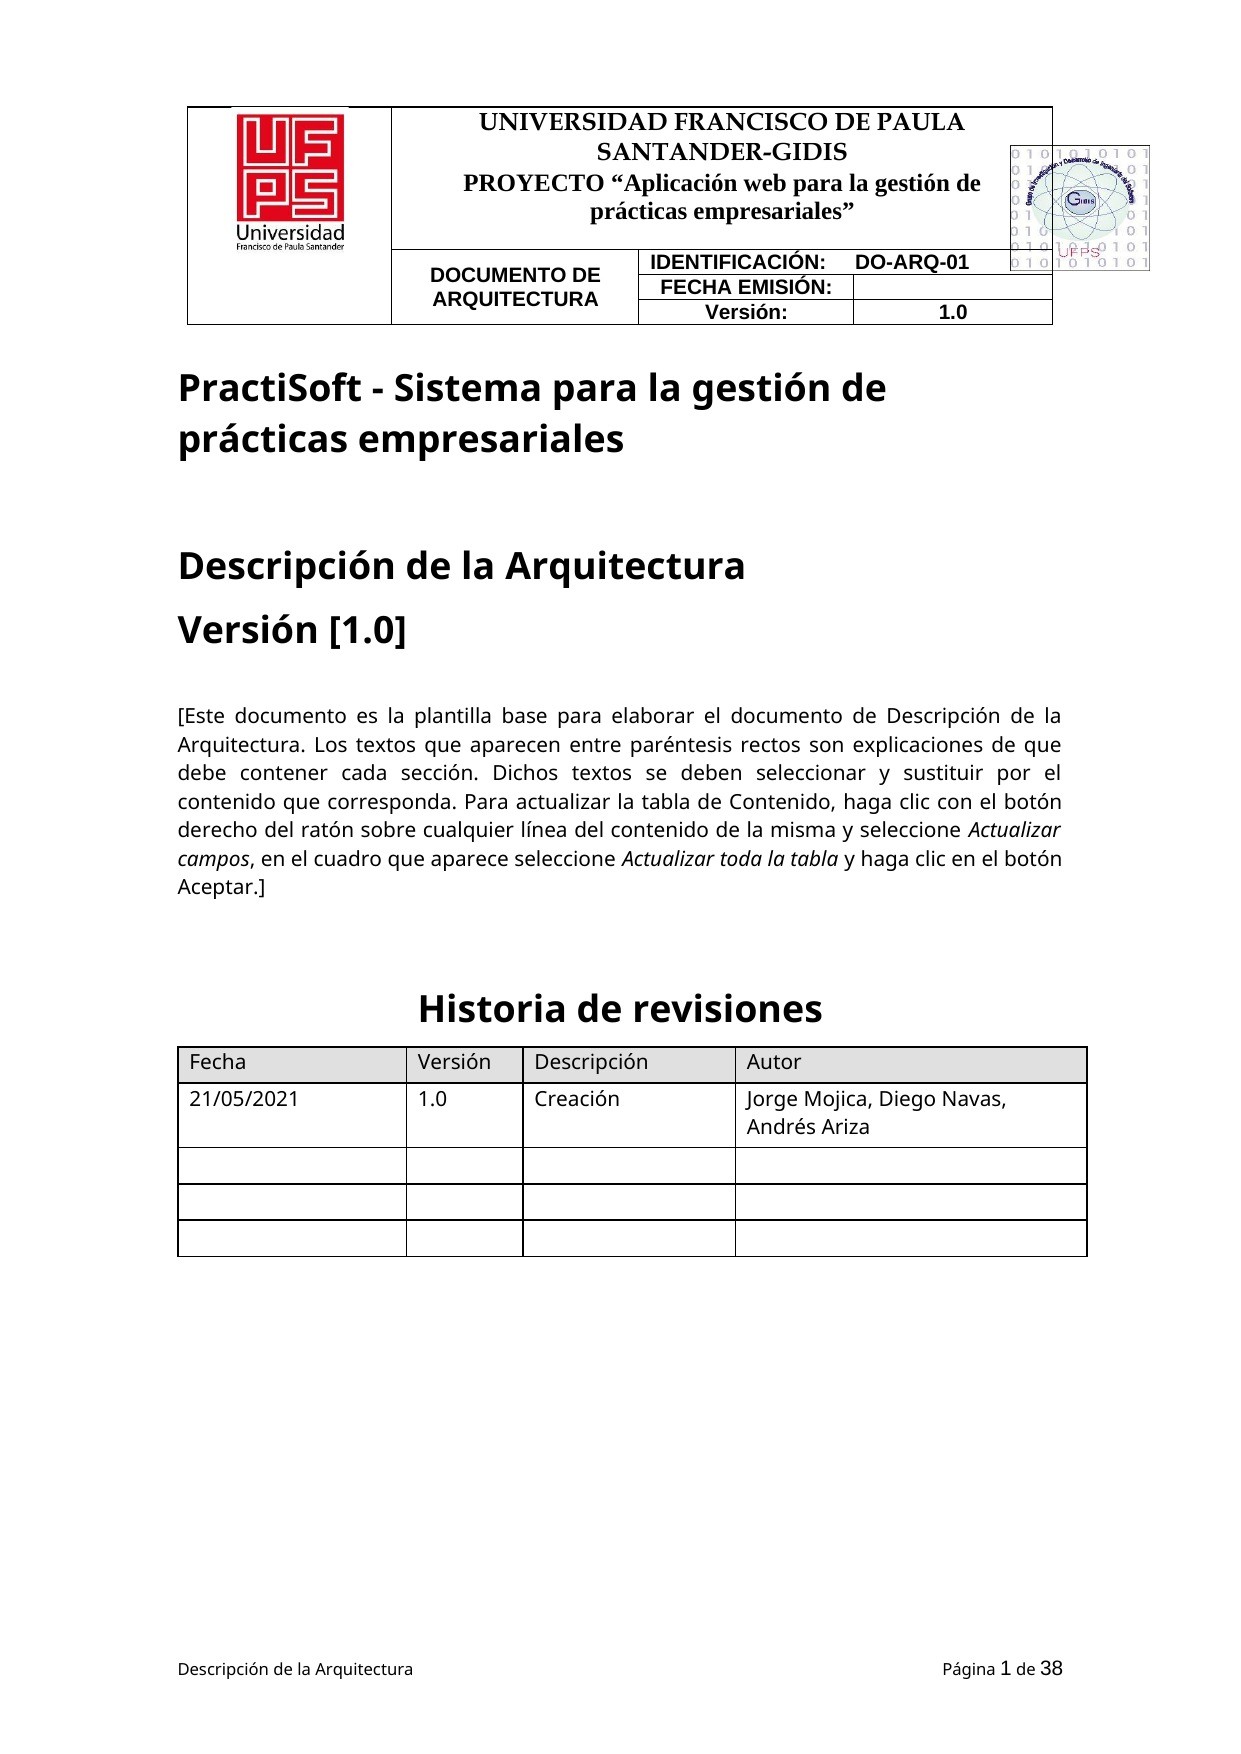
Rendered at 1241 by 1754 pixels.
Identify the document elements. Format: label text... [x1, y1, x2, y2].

table_cell [179, 1148, 406, 1183]
table_cell Creación [524, 1084, 735, 1147]
table_cell [407, 1148, 522, 1183]
table_header Autor [736, 1048, 1086, 1082]
table_header Versión [407, 1048, 522, 1082]
table_cell [736, 1148, 1086, 1183]
table_cell [736, 1185, 1086, 1219]
text PractiSoft - Sistema para la gestión de prácticas empresariales [177, 362, 1063, 464]
picture [1010, 145, 1052, 249]
table_header Fecha [179, 1048, 406, 1082]
table_cell [407, 1221, 522, 1256]
table_cell [524, 1148, 735, 1183]
table_cell Jorge Mojica, Diego Navas, Andrés Ariza [736, 1084, 1086, 1147]
table_cell [524, 1185, 735, 1219]
table_cell 1.0 [407, 1084, 522, 1147]
table_cell [179, 1185, 406, 1219]
table_cell 21/05/2021 [179, 1084, 406, 1147]
text [Este documento es la plantilla base para elaborar el documento de Descripción de la Arquitectura. Los textos que aparecen entre paréntesis rectos son explicaciones de que debe contener cada sección. Dichos textos se deben seleccionar y sustituir por el contenido que corresponda. Para actualizar la tabla de Contenido, haga clic con el botón derecho del ratón sobre cualquier línea del contenido de la misma y seleccione Actualizar campos, en el cuadro que aparece seleccione Actualizar toda la tabla y haga clic en el botón Aceptar.] [177, 701, 1063, 901]
table_cell [524, 1221, 735, 1256]
picture [1010, 250, 1052, 272]
table_header Descripción [524, 1048, 735, 1082]
table_cell [736, 1221, 1086, 1256]
text Historia de revisiones [177, 982, 1063, 1033]
picture [1053, 145, 1151, 272]
table_cell [179, 1221, 406, 1256]
table_cell [407, 1185, 522, 1219]
text Versión [1.0] [177, 603, 1063, 654]
picture [231, 107, 349, 255]
text Descripción de la Arquitectura [177, 540, 1063, 591]
